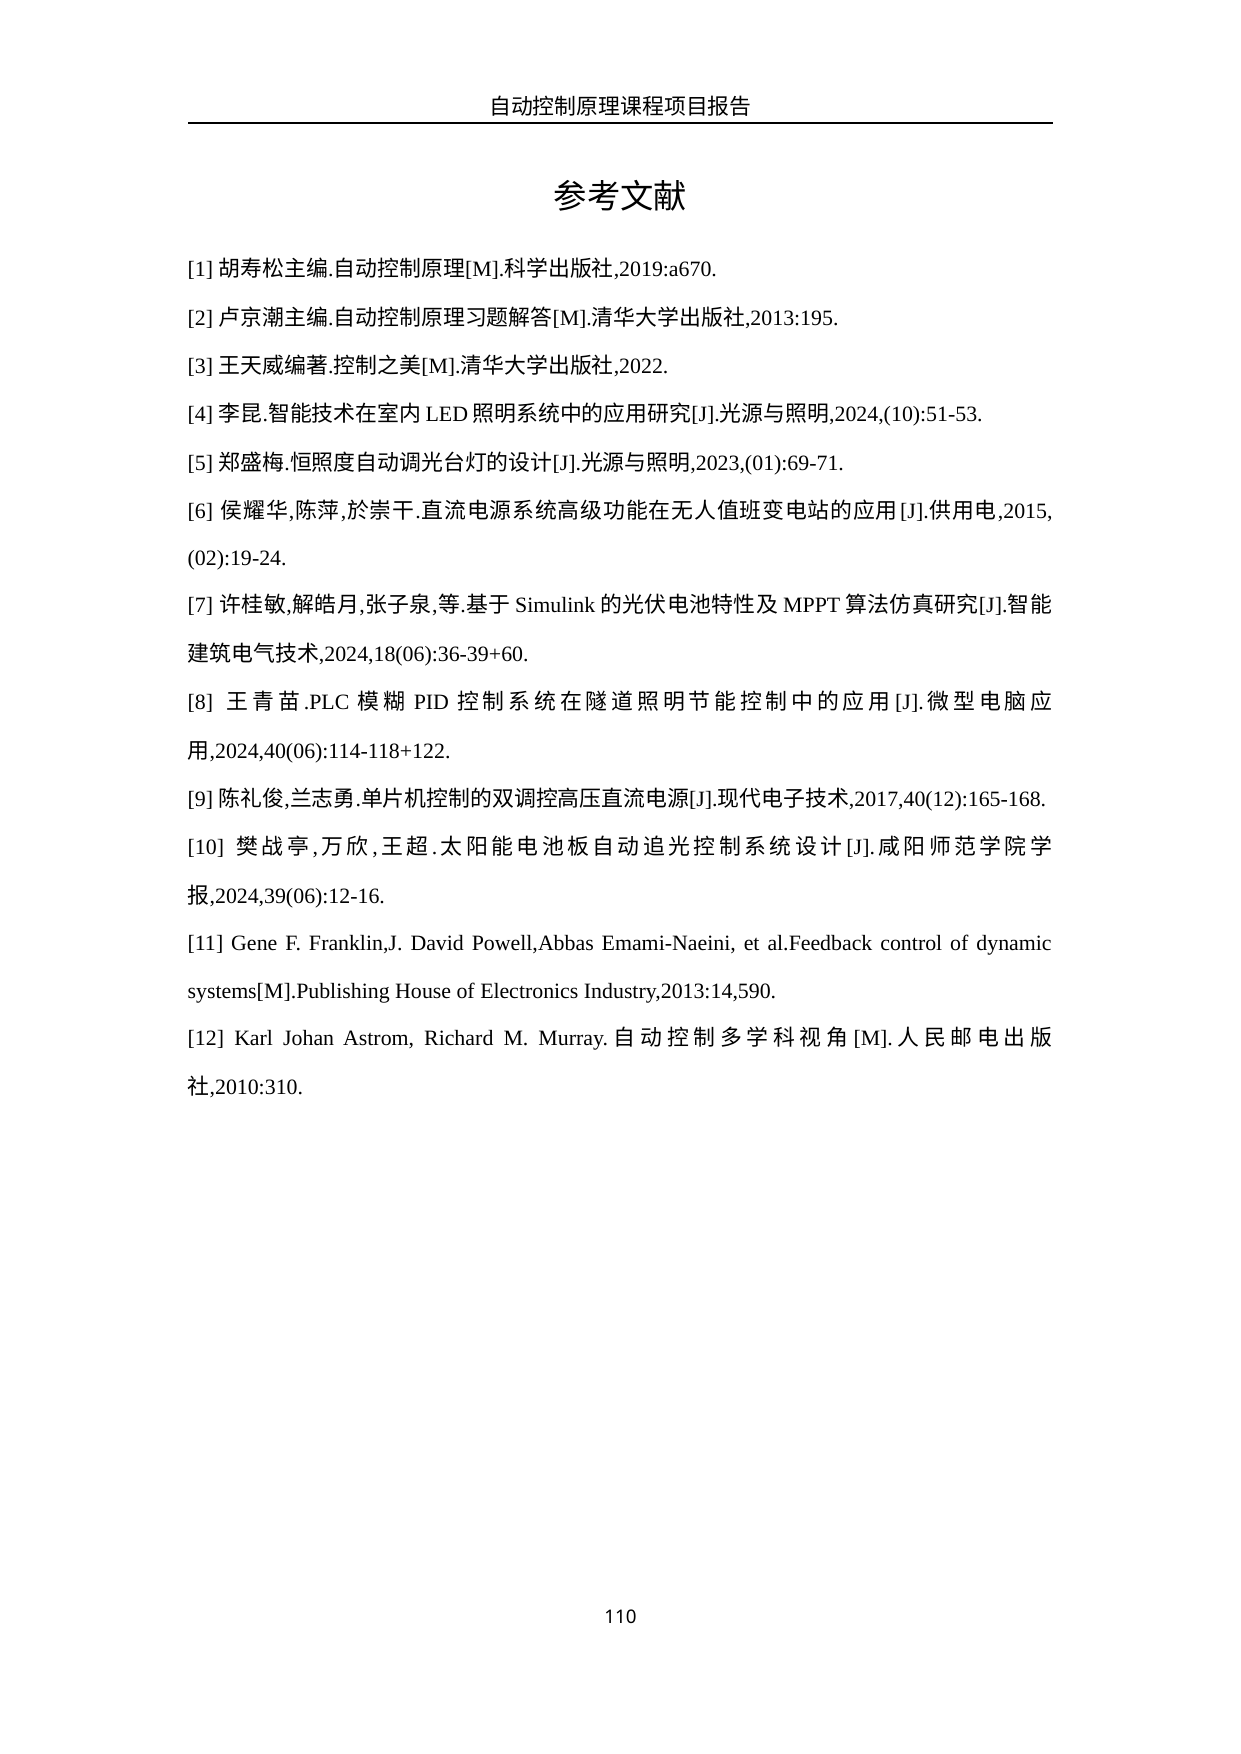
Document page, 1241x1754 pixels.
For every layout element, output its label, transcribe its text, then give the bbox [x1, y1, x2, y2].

text [8] 王青苗.PLC模糊PID控制系统在隧道照明节能控制中的应用[J].微型电脑应用,2024,40(06):114-118+122. [187, 683, 1053, 765]
text 参考文献 [187, 162, 1053, 227]
text [6] 侯耀华,陈萍,於崇干.直流电源系统高级功能在无人值班变电站的应用[J].供用电,2015,(02):19-24. [187, 492, 1053, 574]
text [4] 李昆.智能技术在室内LED照明系统中的应用研究[J].光源与照明,2024,(10):51-53. [187, 396, 1053, 428]
text [7] 许桂敏,解皓月,张子泉,等.基于Simulink的光伏电池特性及MPPT算法仿真研究[J].智能建筑电气技术,2024,18(06):36-39+60. [187, 586, 1053, 668]
text [9] 陈礼俊,兰志勇.单片机控制的双调控高压直流电源[J].现代电子技术,2017,40(12):165-168. [187, 781, 1053, 813]
text [12] Karl Johan Astrom, Richard M. Murray.自动控制多学科视角[M].人民邮电出版社,2010:310. [187, 1020, 1053, 1101]
text [11] Gene F. Franklin,J. David Powell,Abbas Emami-Naeini, et al.Feedback control of dynamic systems[M].Publishing House of Electronics Industry,2013:14,590. [187, 926, 1053, 1007]
text [1] 胡寿松主编.自动控制原理[M].科学出版社,2019:a670. [187, 251, 1053, 283]
text [2] 卢京潮主编.自动控制原理习题解答[M].清华大学出版社,2013:195. [187, 299, 1053, 332]
text [3] 王天威编著.控制之美[M].清华大学出版社,2022. [187, 347, 1053, 380]
text [10] 樊战亭,万欣,王超.太阳能电池板自动追光控制系统设计[J].咸阳师范学院学报,2024,39(06):12-16. [187, 829, 1053, 910]
text [5] 郑盛梅.恒照度自动调光台灯的设计[J].光源与照明,2023,(01):69-71. [187, 444, 1053, 477]
